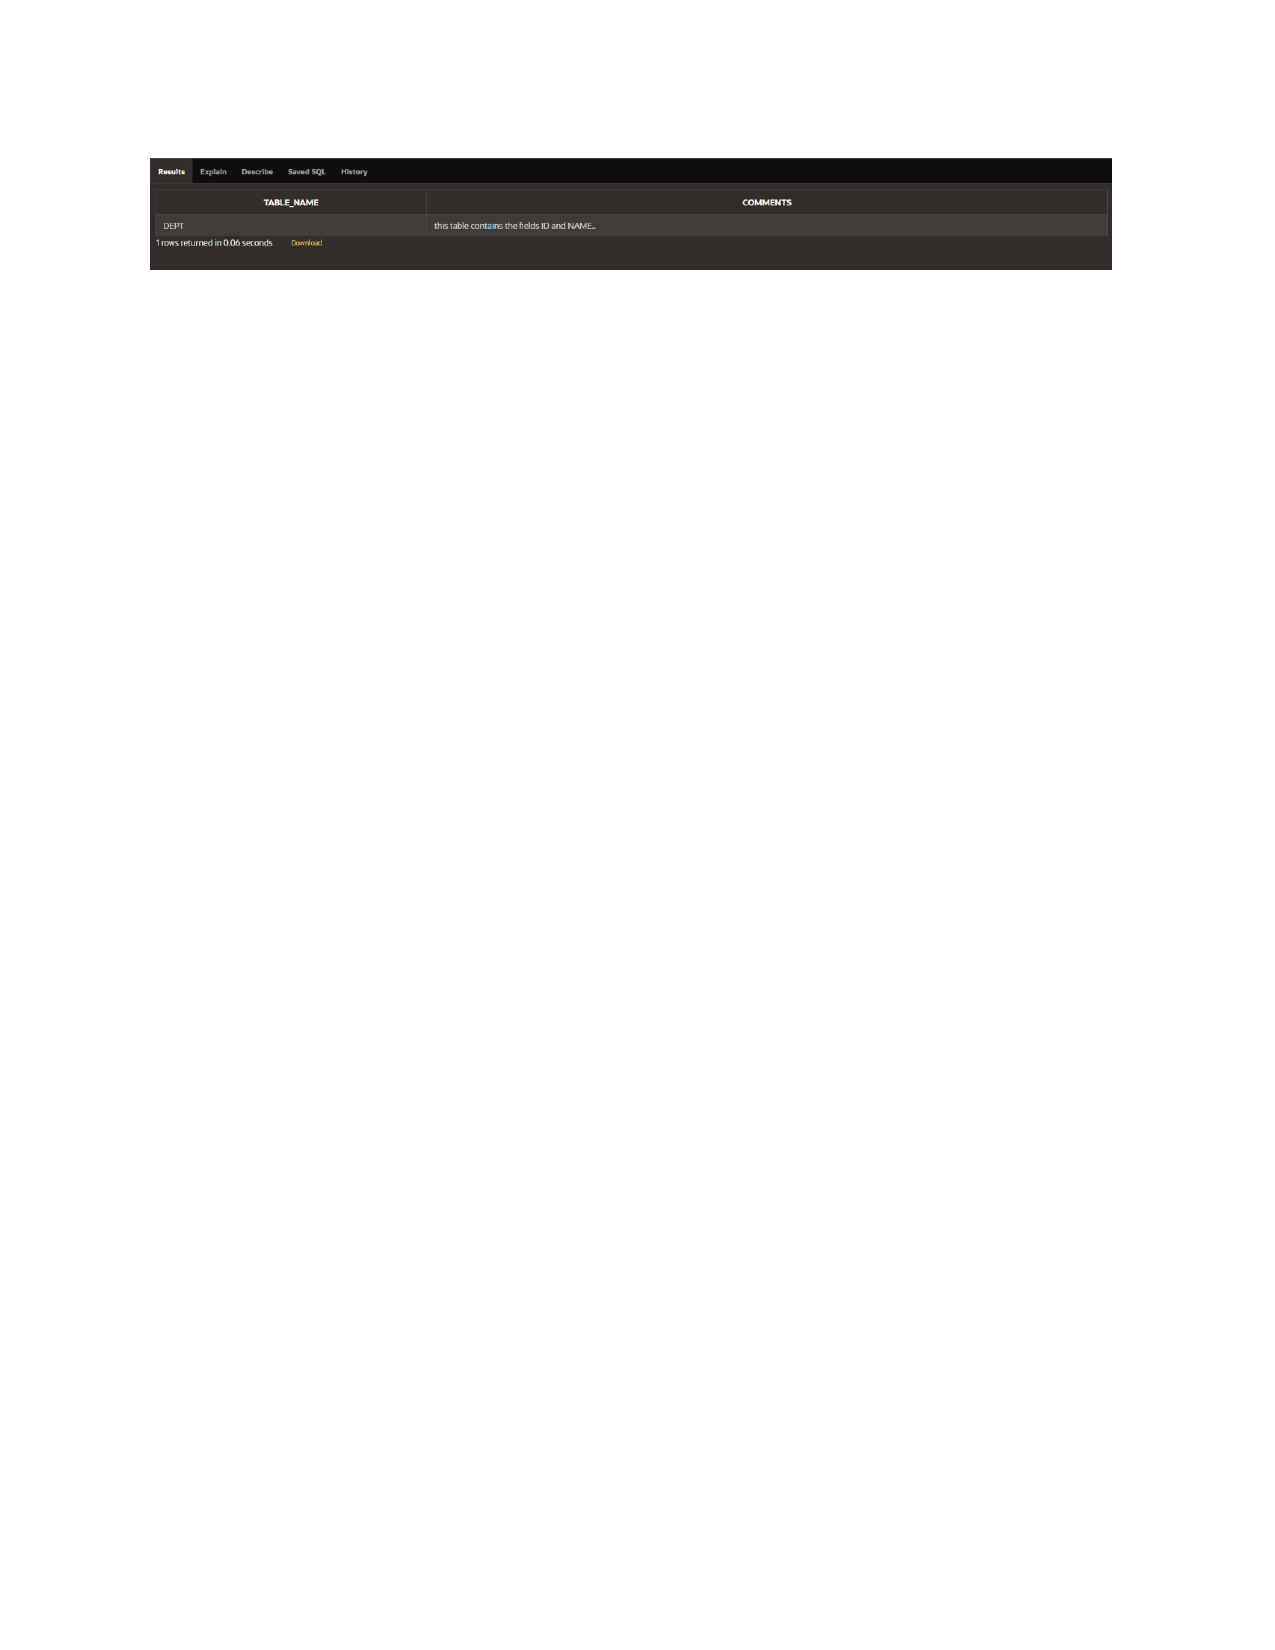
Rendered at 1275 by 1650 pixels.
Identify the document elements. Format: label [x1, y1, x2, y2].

picture [150, 158, 1112, 270]
